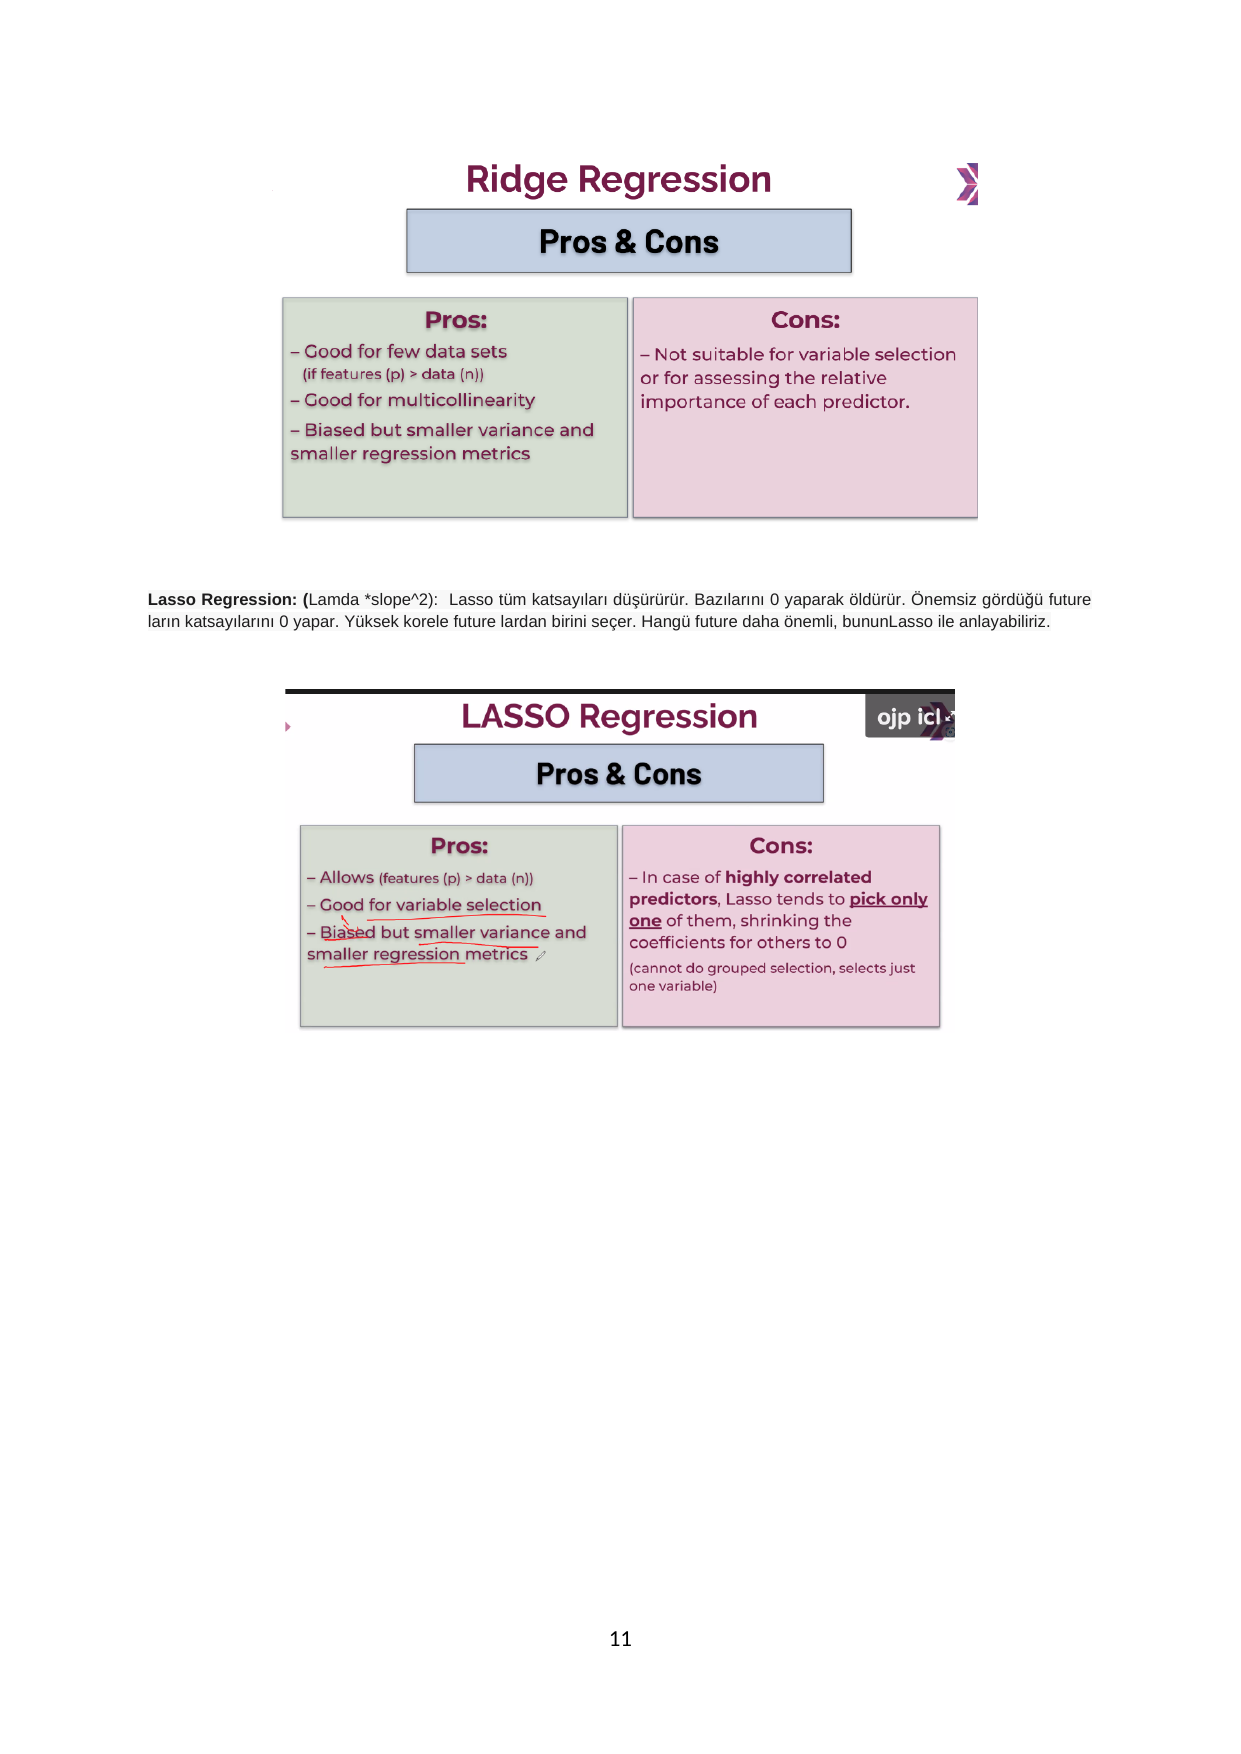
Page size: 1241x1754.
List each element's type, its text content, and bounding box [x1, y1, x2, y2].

picture [272, 147, 978, 529]
picture [285, 689, 955, 1033]
text Lasso Regression: (Lamda *slope^2): Lasso tüm katsayıları düşürürür. Bazılarını 0 yaparak öldürür. Önemsiz gördüğü future ların katsayılarını 0 yapar. Yüksek korele future lardan birini seçer. Hangü future daha önemli, bununLasso ile anlayabiliriz. [148, 590, 1093, 631]
